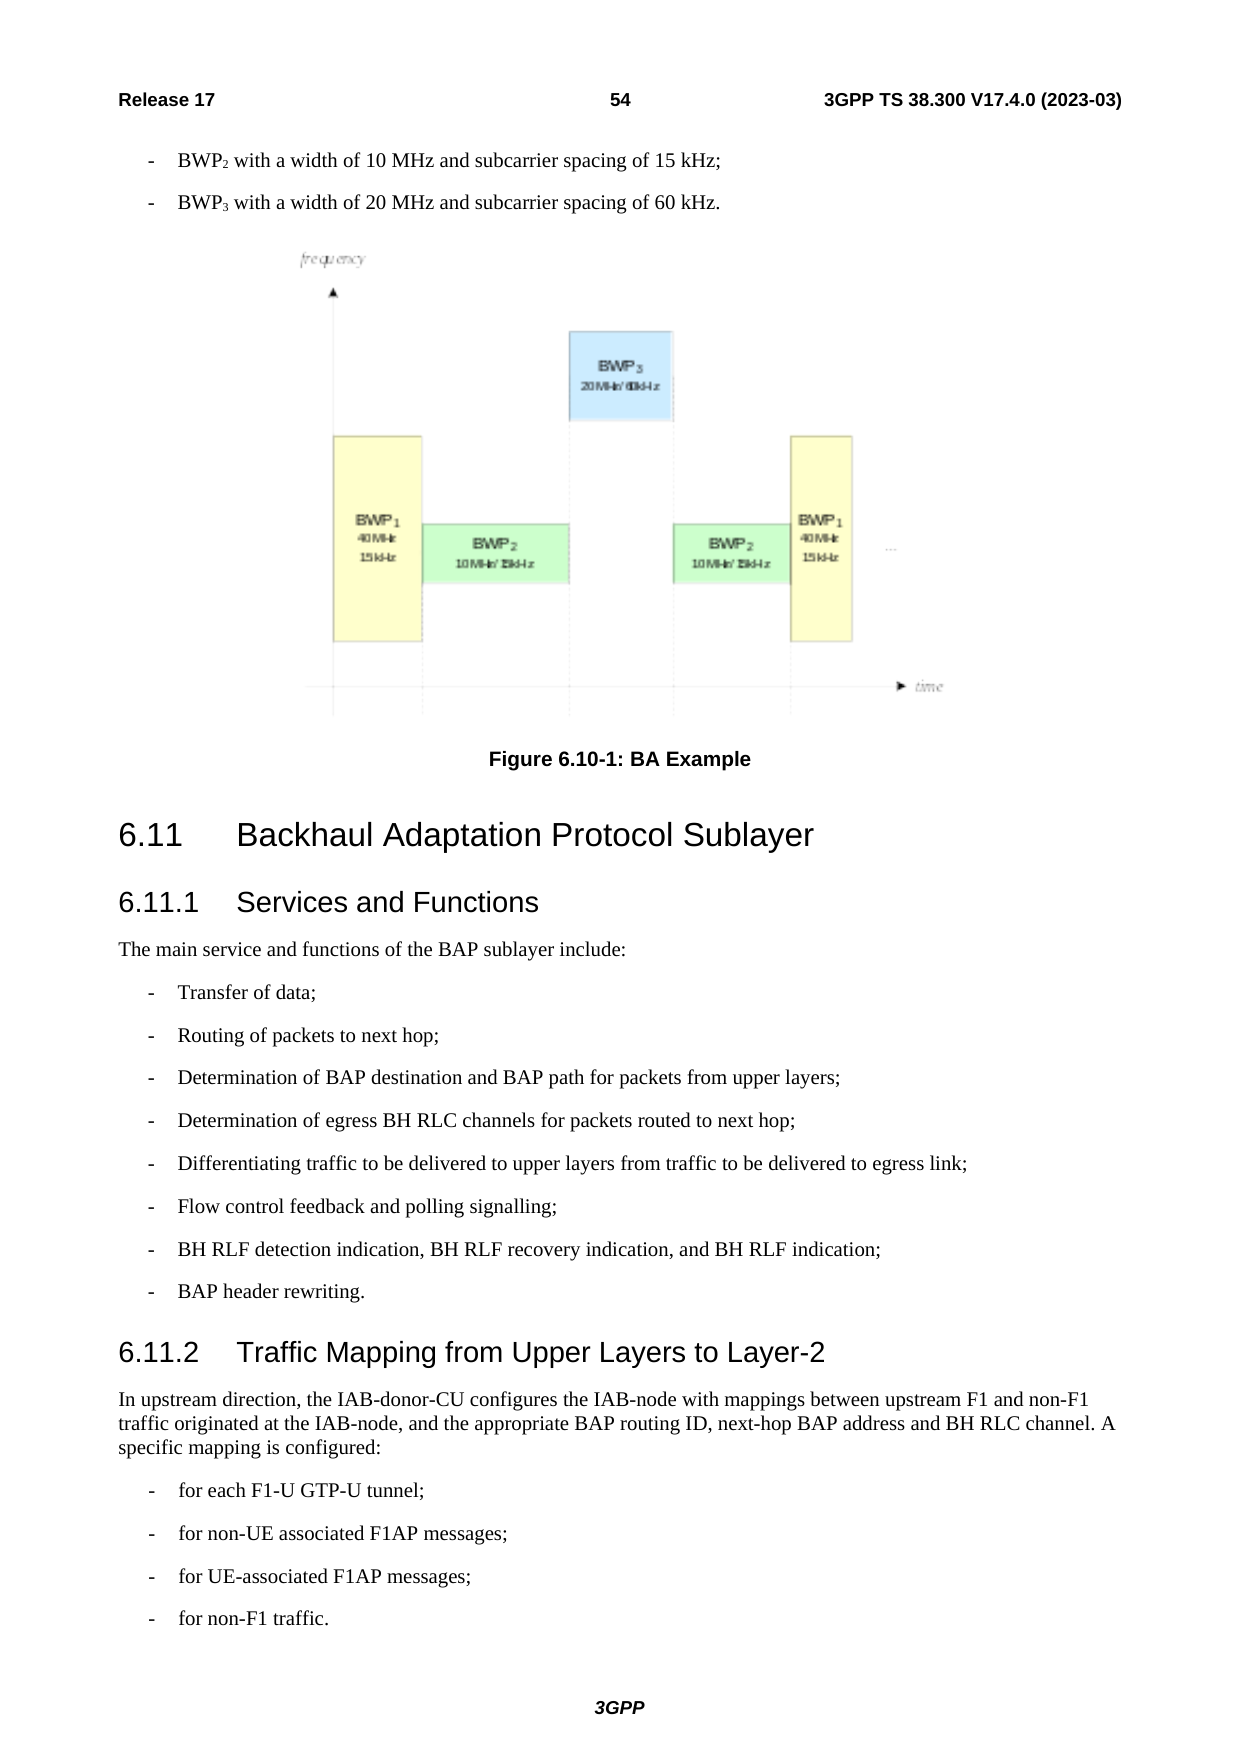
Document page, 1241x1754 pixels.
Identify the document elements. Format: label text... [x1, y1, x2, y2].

text - BWP2 with a width of 10 MHz and subcarrier spacing of 15 kHz; [148, 147, 1122, 172]
text - Routing of packets to next hop; [148, 1022, 1122, 1047]
text In upstream direction, the IAB-donor-CU configures the IAB-node with mappings between upstream F1 and non-F1 traffic originated at the IAB-node, and the appropriate BAP routing ID, next-hop BAP address and BH RLC channel. A specific mapping is configured: [118, 1387, 1122, 1459]
text - for non-UE associated F1AP messages; [148, 1521, 1122, 1545]
text - BAP header rewriting. [148, 1279, 1122, 1303]
text - for UE-associated F1AP messages; [148, 1563, 1122, 1588]
subtitle 6.11.1 Services and Functions [118, 884, 1122, 918]
text - Transfer of data; [148, 980, 1122, 1004]
text - for each F1-U GTP-U tunnel; [148, 1478, 1122, 1502]
subtitle 6.11 Backhaul Adaptation Protocol Sublayer [118, 815, 1122, 853]
text - BWP3 with a width of 20 MHz and subcarrier spacing of 60 kHz. [148, 190, 1122, 214]
text - for non-F1 traffic. [148, 1606, 1122, 1630]
text - BH RLF detection indication, BH RLF recovery indication, and BH RLF indication; [148, 1237, 1122, 1261]
text - Differentiating traffic to be delivered to upper layers from traffic to be delivered to egress link; [148, 1151, 1122, 1175]
text - Flow control feedback and polling signalling; [148, 1194, 1122, 1218]
subtitle 6.11.2 Traffic Mapping from Upper Layers to Layer-2 [118, 1335, 1122, 1368]
text - Determination of BAP destination and BAP path for packets from upper layers; [148, 1065, 1122, 1089]
text - Determination of egress BH RLC channels for packets routed to next hop; [148, 1108, 1122, 1132]
text The main service and functions of the BAP sublayer include: [118, 937, 1122, 961]
text Figure 6.10-1: BA Example [118, 747, 1122, 771]
